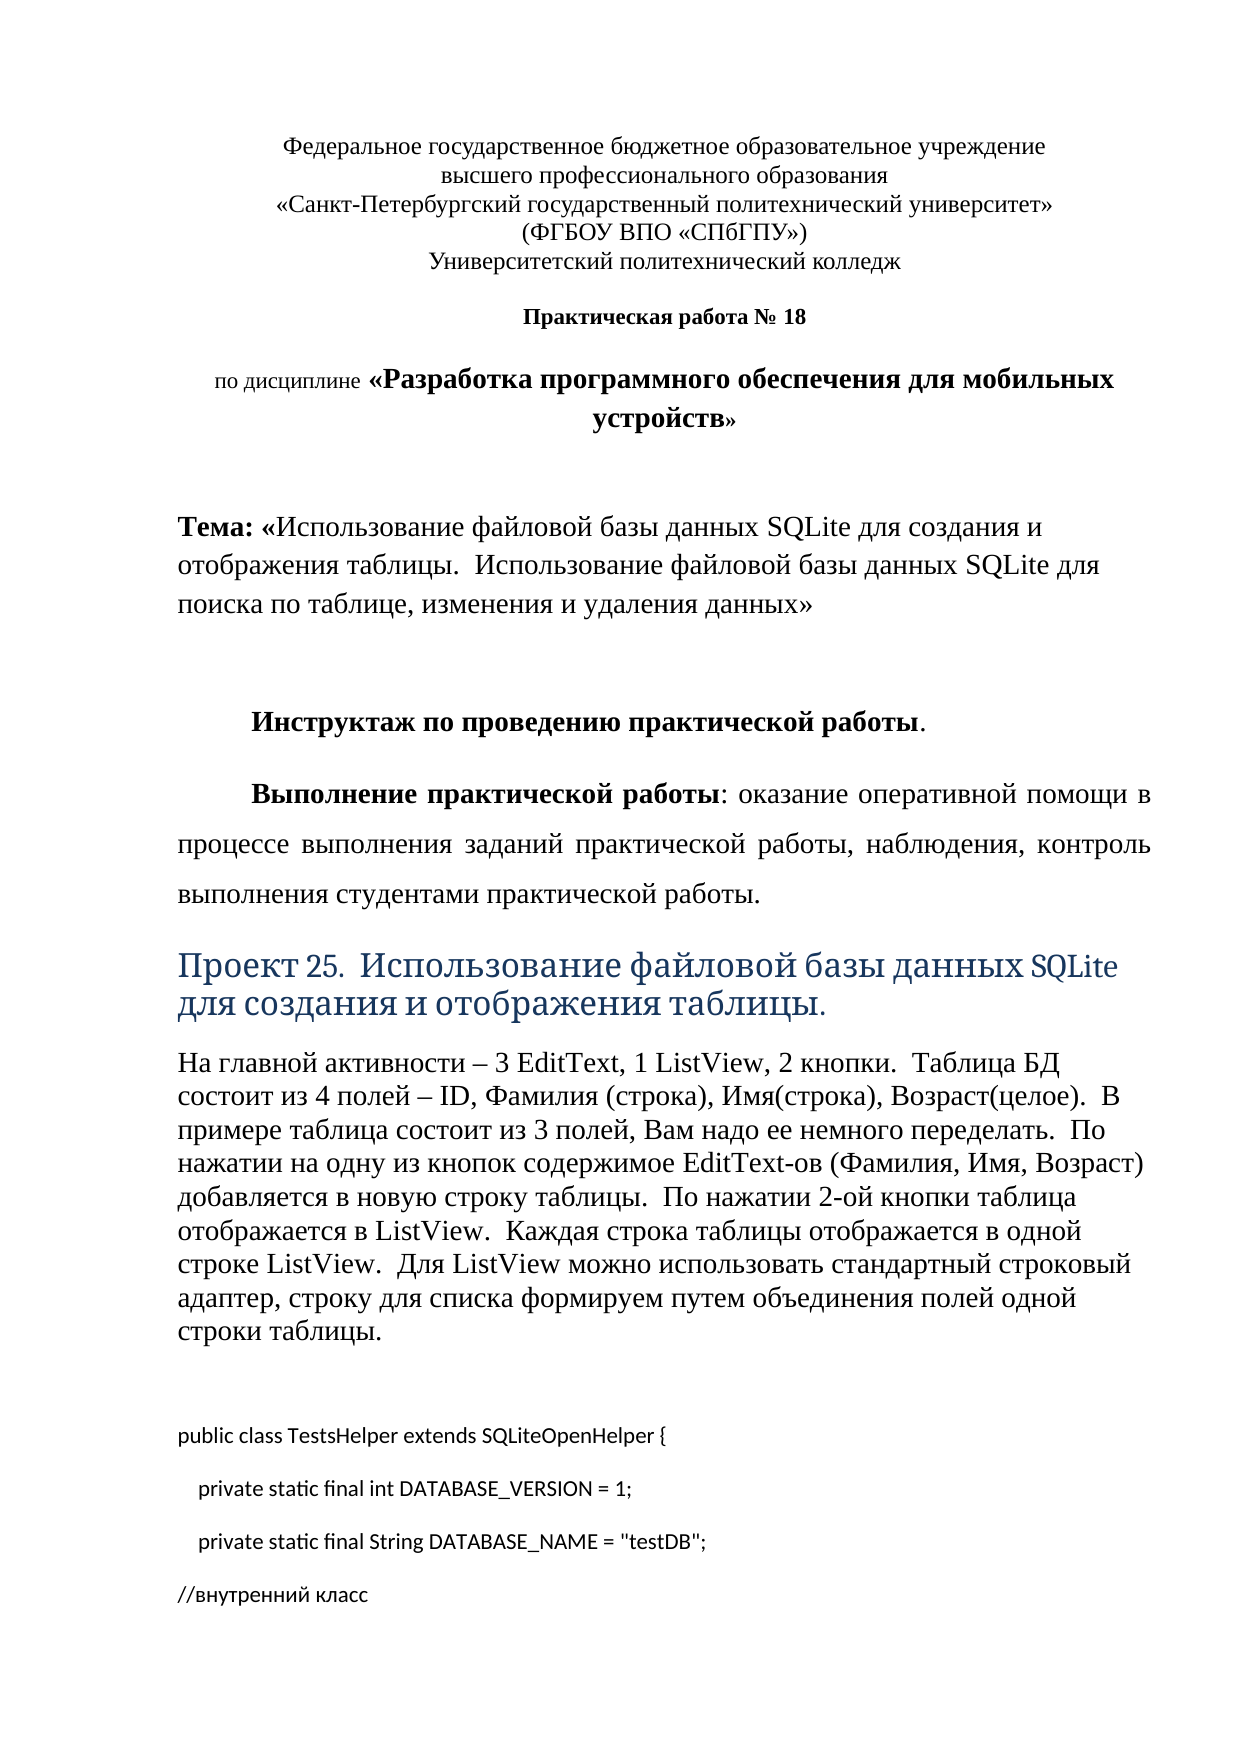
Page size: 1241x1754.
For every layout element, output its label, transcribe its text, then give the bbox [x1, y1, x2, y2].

text (ФГБОУ ВПО «СПбГПУ») [177, 217, 1152, 246]
text private static final String DATABASE_NAME = "testDB"; [177, 1527, 1152, 1555]
text Практическая работа № 18 [177, 303, 1152, 329]
text Университетский политехнический колледж [177, 246, 1152, 275]
text Проект 25. Использование файловой базы данных SQLite для создания и отображения таблицы. [177, 947, 1152, 1024]
text «Санкт-Петербургский государственный политехнический университет» [177, 189, 1152, 217]
text Инструктаж по проведению практической работы. [177, 704, 1152, 738]
text по дисциплине «Разработка программного обеспечения для мобильных устройств» [177, 361, 1152, 433]
text На главной активности – 3 EditText, 1 ListView, 2 кнопки. Таблица БД состоит из 4 полей – ID, Фамилия (строка), Имя(строка), Возраст(целое). В примере таблица состоит из 3 полей, Вам надо ее немного переделать. По нажатии на одну из кнопок содержимое EditText-ов (Фамилия, Имя, Возраст) добавляется в новую строку таблицы. По нажатии 2-ой кнопки таблица отображается в ListView. Каждая строка таблицы отображается в одной строке ListView. Для ListView можно использовать стандартный строковый адаптер, строку для списка формируем путем объединения полей одной строки таблицы. [177, 1045, 1152, 1347]
text Тема: «Использование файловой базы данных SQLite для создания и отображения таблицы. Использование файловой базы данных SQLite для поиска по таблице, изменения и удаления данных» [177, 509, 1152, 619]
text private static final int DATABASE_VERSION = 1; [177, 1474, 1152, 1502]
text //внутренний класс [177, 1580, 1152, 1608]
text public class TestsHelper extends SQLiteOpenHelper { [177, 1421, 1152, 1449]
text высшего профессионального образования [177, 160, 1152, 189]
text Федеральное государственное бюджетное образовательное учреждение [177, 131, 1152, 160]
text Выполнение практической работы: оказание оперативной помощи в процессе выполнения заданий практической работы, наблюдения, контроль выполнения студентами практической работы. [177, 776, 1152, 910]
